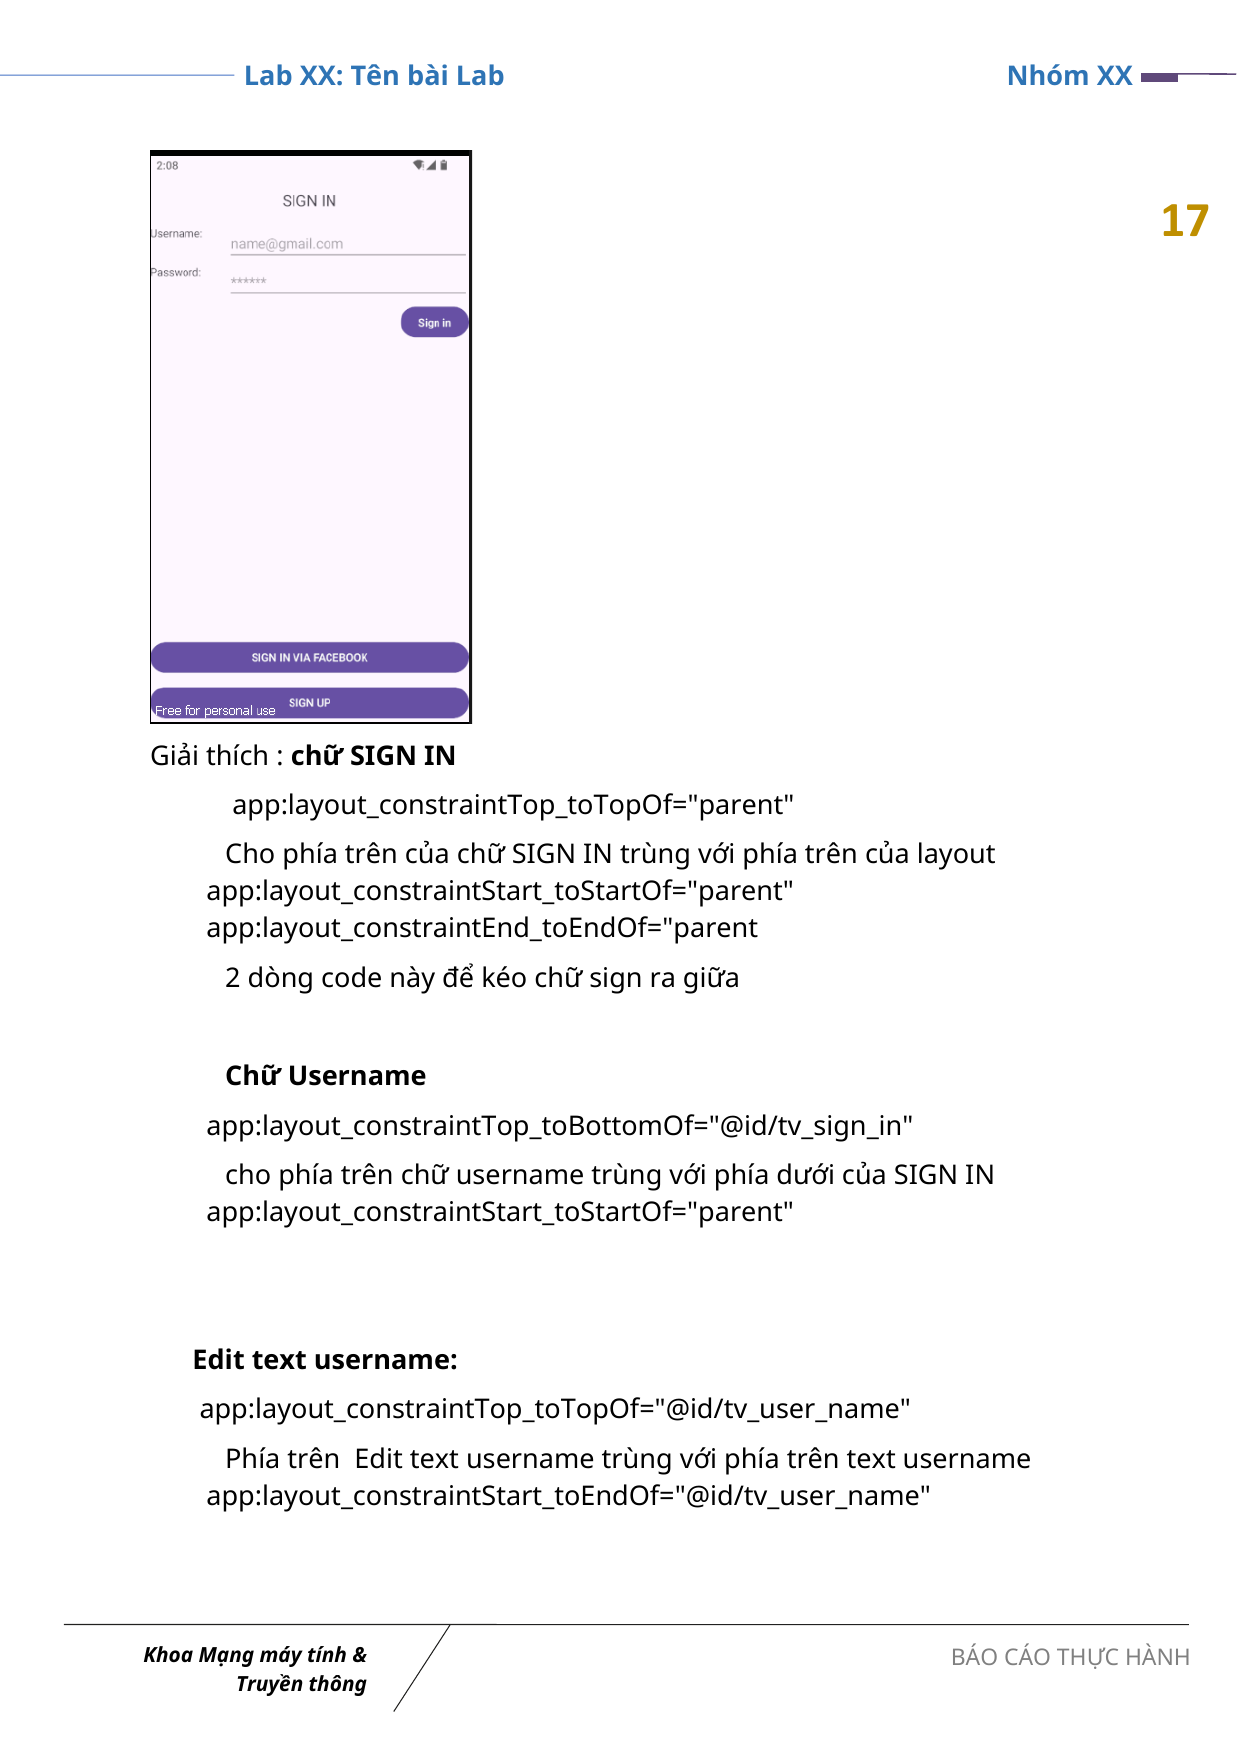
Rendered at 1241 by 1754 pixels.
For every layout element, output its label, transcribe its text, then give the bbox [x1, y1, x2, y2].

text Edit text username: [150, 1341, 1153, 1377]
text Chữ Username [150, 1057, 1153, 1094]
picture [150, 150, 473, 724]
text Cho phía trên của chữ SIGN IN trùng với phía trên của layout app:layout_constraintStart_toStartOf="parent" app:layout_constraintEnd_toEndOf="parent [150, 835, 1153, 946]
text Phía trên Edit text username trùng với phía trên text username app:layout_constraintStart_toEndOf="@id/tv_user_name" [150, 1439, 1153, 1513]
text 2 dòng code này để kéo chữ sign ra giữa [150, 958, 1153, 995]
text Giải thích : chữ SIGN IN [150, 736, 1153, 773]
text app:layout_constraintTop_toBottomOf="@id/tv_sign_in" [150, 1106, 1153, 1143]
text app:layout_constraintTop_toTopOf="@id/tv_user_name" [150, 1390, 1153, 1427]
text cho phía trên chữ username trùng với phía dưới của SIGN IN app:layout_constraintStart_toStartOf="parent" [150, 1156, 1153, 1229]
text app:layout_constraintTop_toTopOf="parent" [150, 786, 1153, 822]
